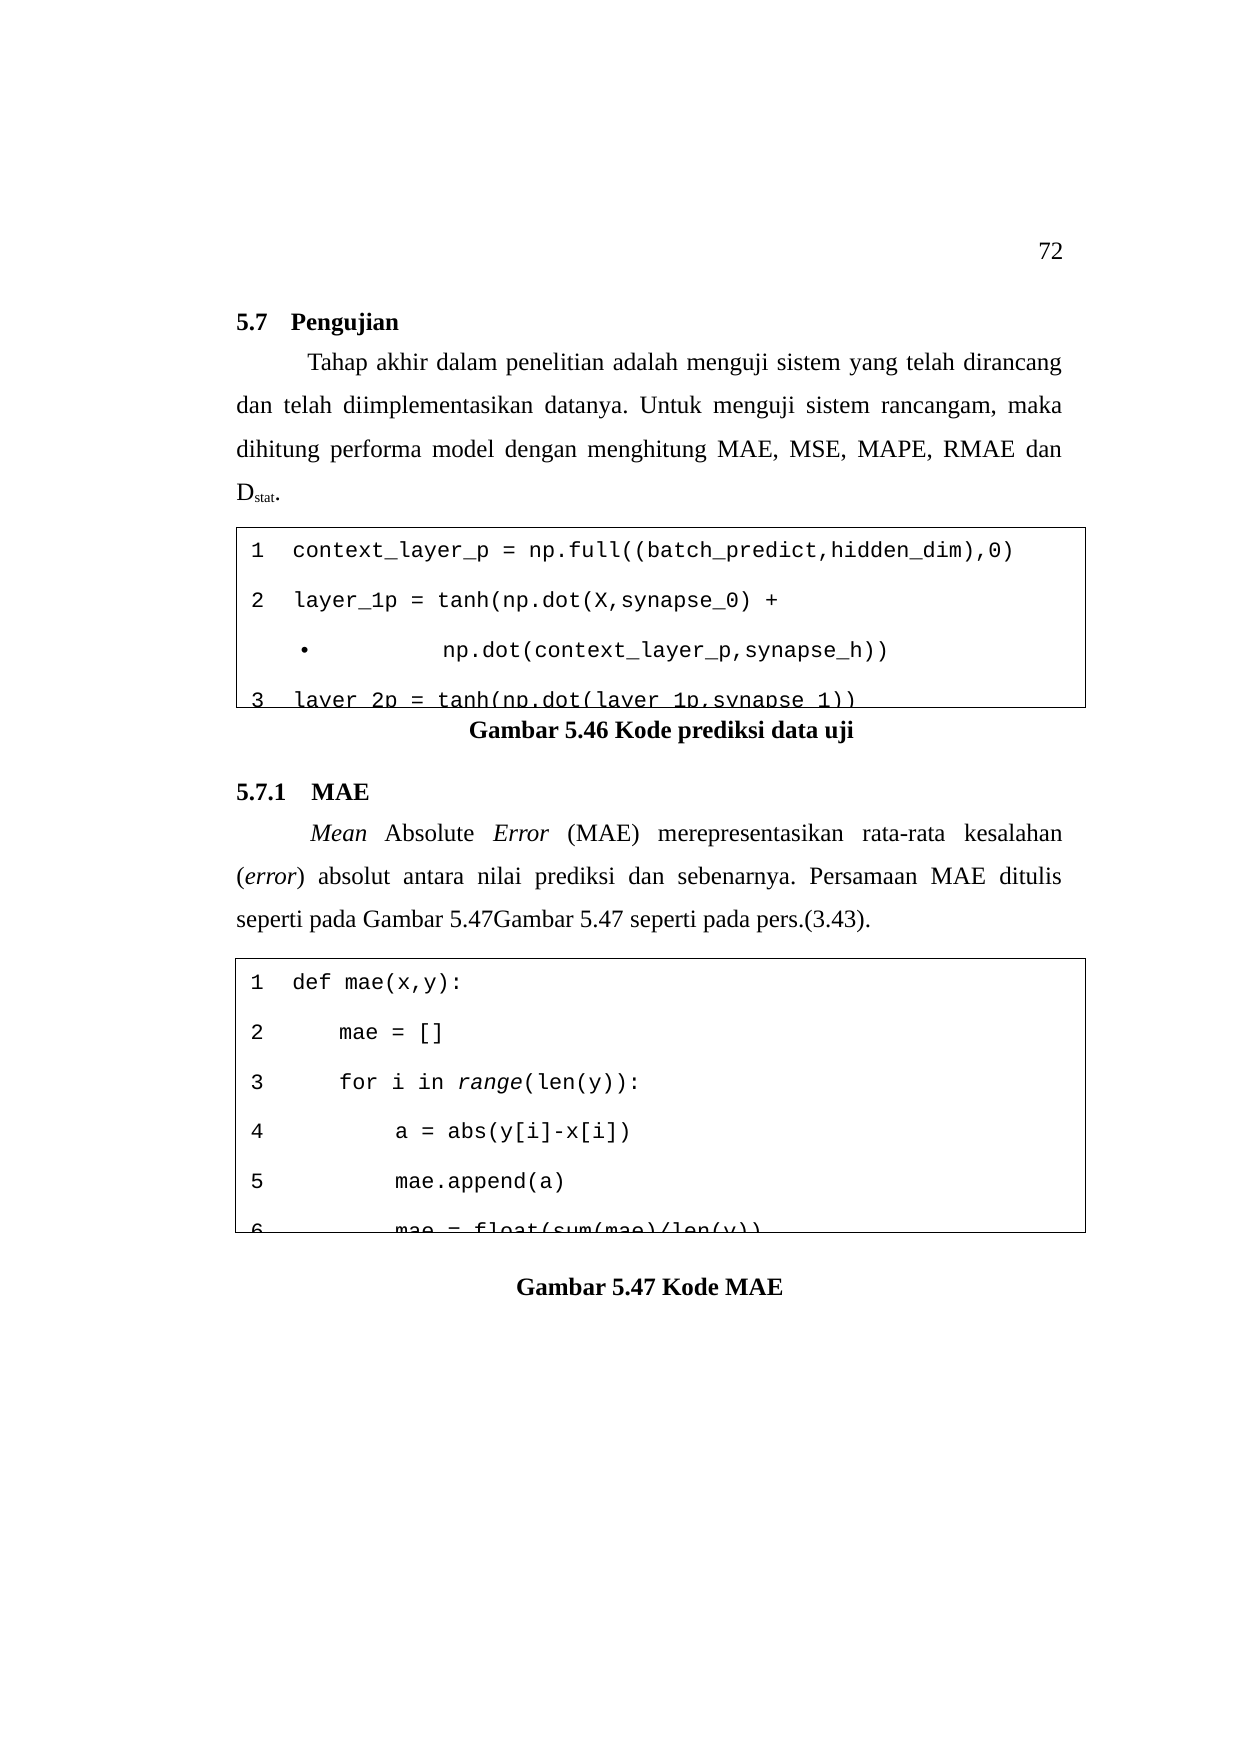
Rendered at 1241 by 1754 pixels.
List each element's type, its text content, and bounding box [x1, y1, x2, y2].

subtitle Pengujian [236, 307, 1063, 336]
list Mean Absolute Error (MAE) merepresentasikan rata-rata kesalahan (error) absolut antara nilai prediksi dan sebenarnya. Persamaan MAE ditulis seperti pada Gambar 5.47Gambar 5.47 seperti pada pers.(3.43). [236, 818, 1063, 933]
subtitle MAE [237, 538, 1063, 707]
text Gambar 5.47 Kode MAE [236, 1233, 1063, 1301]
subtitle MAE [236, 745, 1063, 806]
text Gambar 5.47 Kode MAE [236, 959, 1063, 1232]
list Tahap akhir dalam penelitian adalah menguji sistem yang telah dirancang dan telah diimplementasikan datanya. Untuk menguji sistem rancangam, maka dihitung performa model dengan menghitung MAE, MSE, MAPE, RMAE dan Dstat. [236, 347, 1063, 506]
